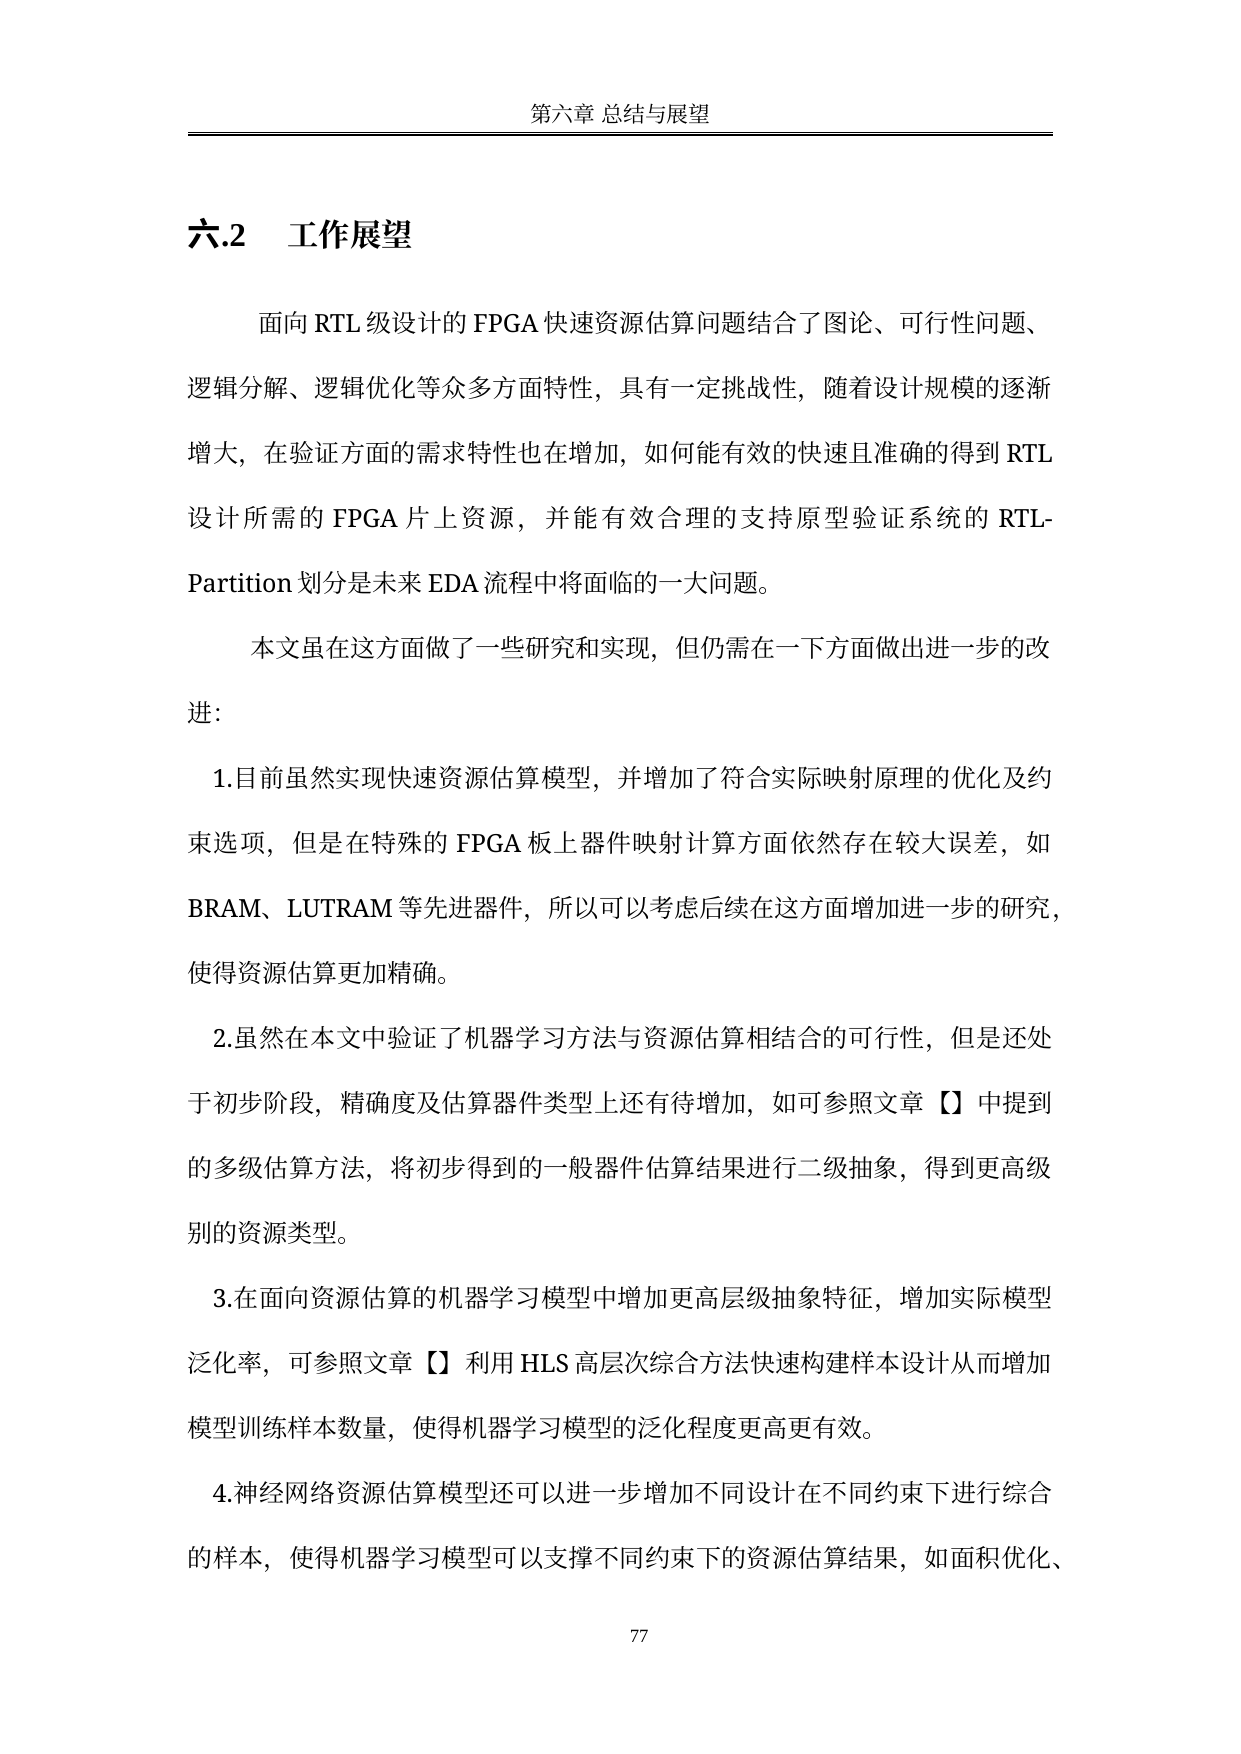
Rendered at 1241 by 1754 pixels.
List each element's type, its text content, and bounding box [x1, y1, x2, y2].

subtitle 工作展望 [187, 199, 1053, 264]
text 1.目前虽然实现快速资源估算模型，并增加了符合实际映射原理的优化及约束选项，但是在特殊的FPGA板上器件映射计算方面依然存在较大误差，如BRAM、LUTRAM等先进器件，所以可以考虑后续在这方面增加进一步的研究，使得资源估算更加精确。 [187, 744, 1053, 1004]
text 3.在面向资源估算的机器学习模型中增加更高层级抽象特征，增加实际模型泛化率，可参照文章【】利用HLS高层次综合方法快速构建样本设计从而增加模型训练样本数量，使得机器学习模型的泛化程度更高更有效。 [187, 1264, 1053, 1459]
text 面向RTL级设计的FPGA快速资源估算问题结合了图论、可行性问题、逻辑分解、逻辑优化等众多方面特性，具有一定挑战性，随着设计规模的逐渐增大，在验证方面的需求特性也在增加，如何能有效的快速且准确的得到RTL设计所需的FPGA片上资源，并能有效合理的支持原型验证系统的RTL-Partition划分是未来EDA流程中将面临的一大问题。 [187, 289, 1053, 614]
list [187, 1459, 1053, 1589]
text 本文虽在这方面做了一些研究和实现，但仍需在一下方面做出进一步的改进： [187, 614, 1053, 744]
text 2.虽然在本文中验证了机器学习方法与资源估算相结合的可行性，但是还处于初步阶段，精确度及估算器件类型上还有待增加，如可参照文章【】中提到的多级估算方法，将初步得到的一般器件估算结果进行二级抽象，得到更高级别的资源类型。 [187, 1004, 1053, 1264]
